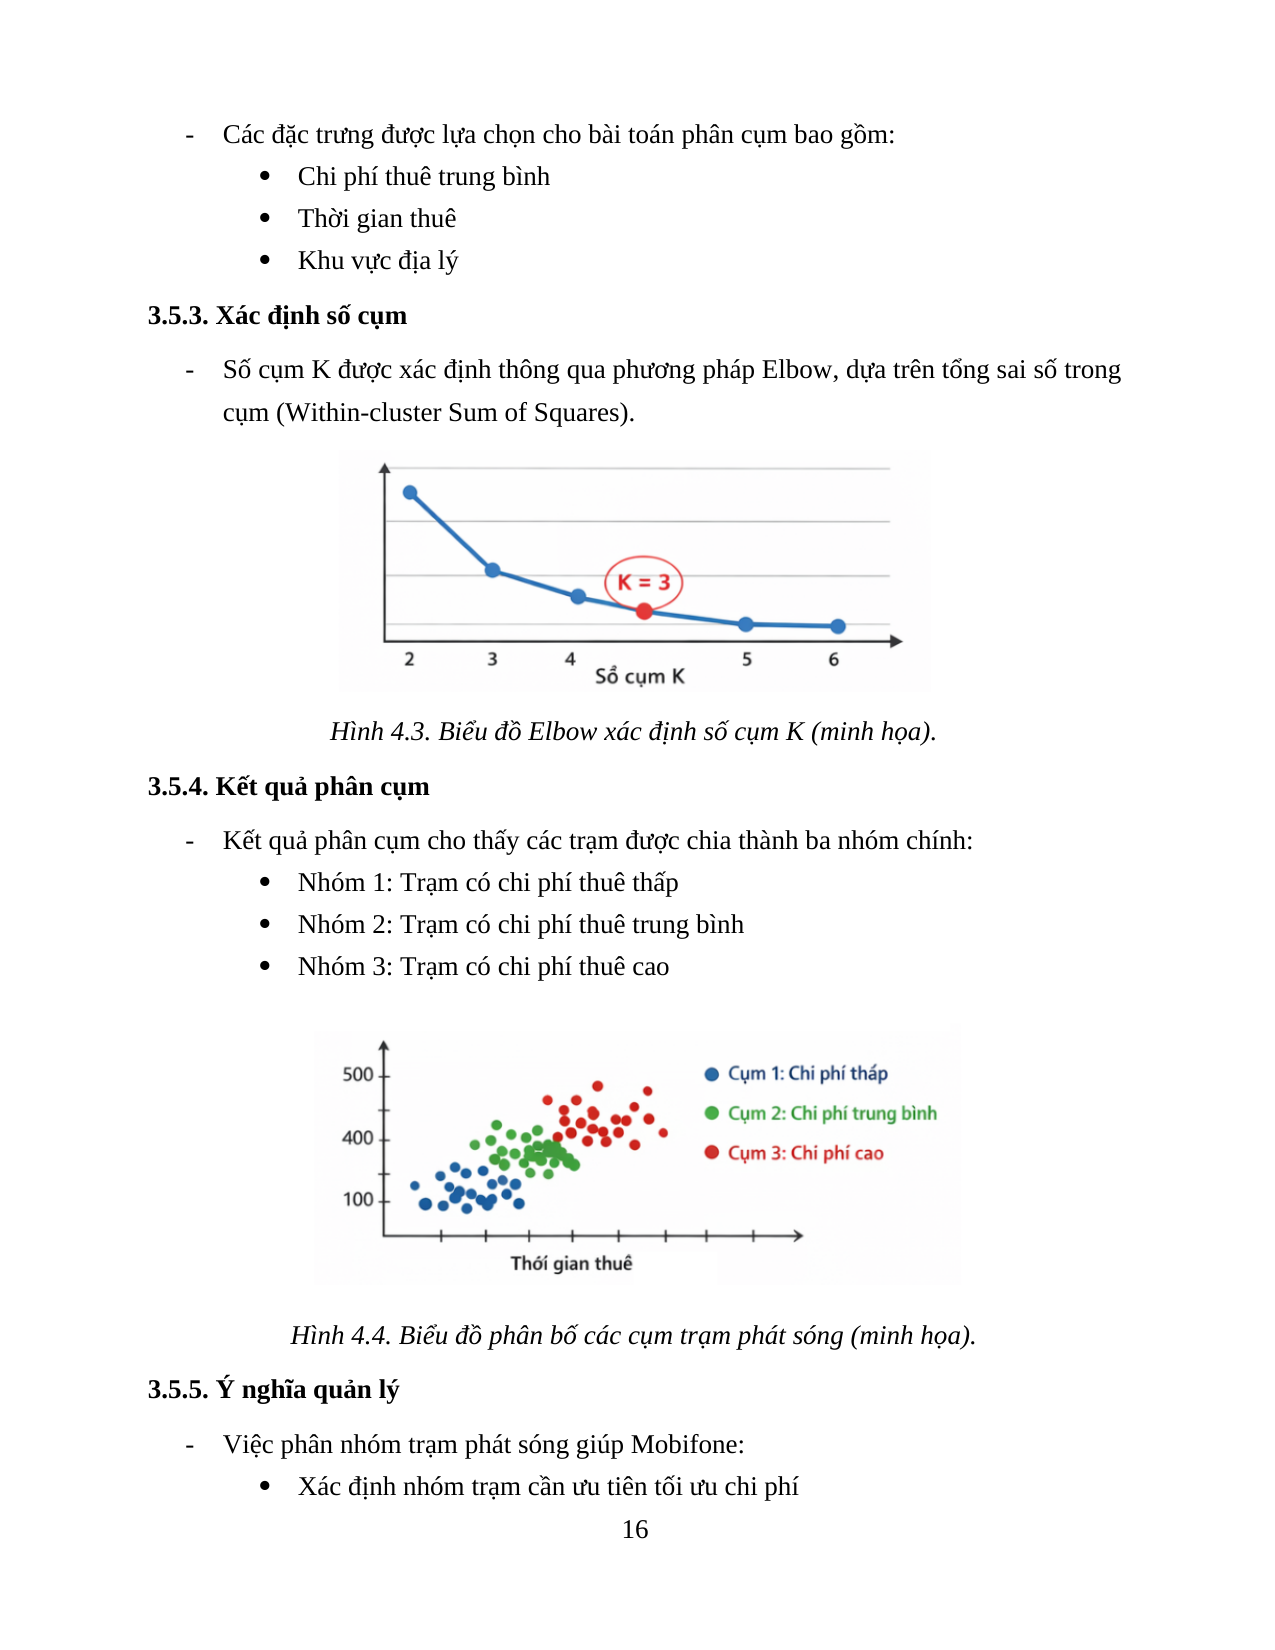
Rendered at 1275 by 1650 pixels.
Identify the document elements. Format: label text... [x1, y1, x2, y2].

list Nhóm 1: Trạm có chi phí thuê thấp [260, 866, 1122, 897]
list Khu vực địa lý [260, 244, 1122, 276]
list Số cụm K được xác định thông qua phương pháp Elbow, dựa trên tổng sai số trong cụm (Within-cluster Sum of Squares). [185, 354, 1122, 427]
text 3.5.3. Xác định số cụm [148, 299, 1122, 330]
list Chi phí thuê trung bình [260, 160, 1122, 191]
picture [308, 1005, 962, 1296]
list Xác định nhóm trạm cần ưu tiên tối ưu chi phí [260, 1470, 1122, 1501]
list Kết quả phân cụm cho thấy các trạm được chia thành ba nhóm chính: [185, 824, 1122, 855]
text 3.5.5. Ý nghĩa quản lý [148, 1373, 1122, 1405]
list Nhóm 3: Trạm có chi phí thuê cao [260, 950, 1122, 982]
text Hình 4.3. Biểu đồ Elbow xác định số cụm K (minh họa). [148, 715, 1122, 746]
list Các đặc trưng được lựa chọn cho bài toán phân cụm bao gồm: [185, 118, 1122, 149]
list Nhóm 2: Trạm có chi phí thuê trung bình [260, 908, 1122, 939]
picture [338, 450, 932, 692]
text 3.5.4. Kết quả phân cụm [148, 769, 1122, 801]
list Việc phân nhóm trạm phát sóng giúp Mobifone: [185, 1428, 1122, 1459]
list Thời gian thuê [260, 202, 1122, 233]
text Hình 4.4. Biểu đồ phân bố các cụm trạm phát sóng (minh họa). [148, 1319, 1122, 1350]
